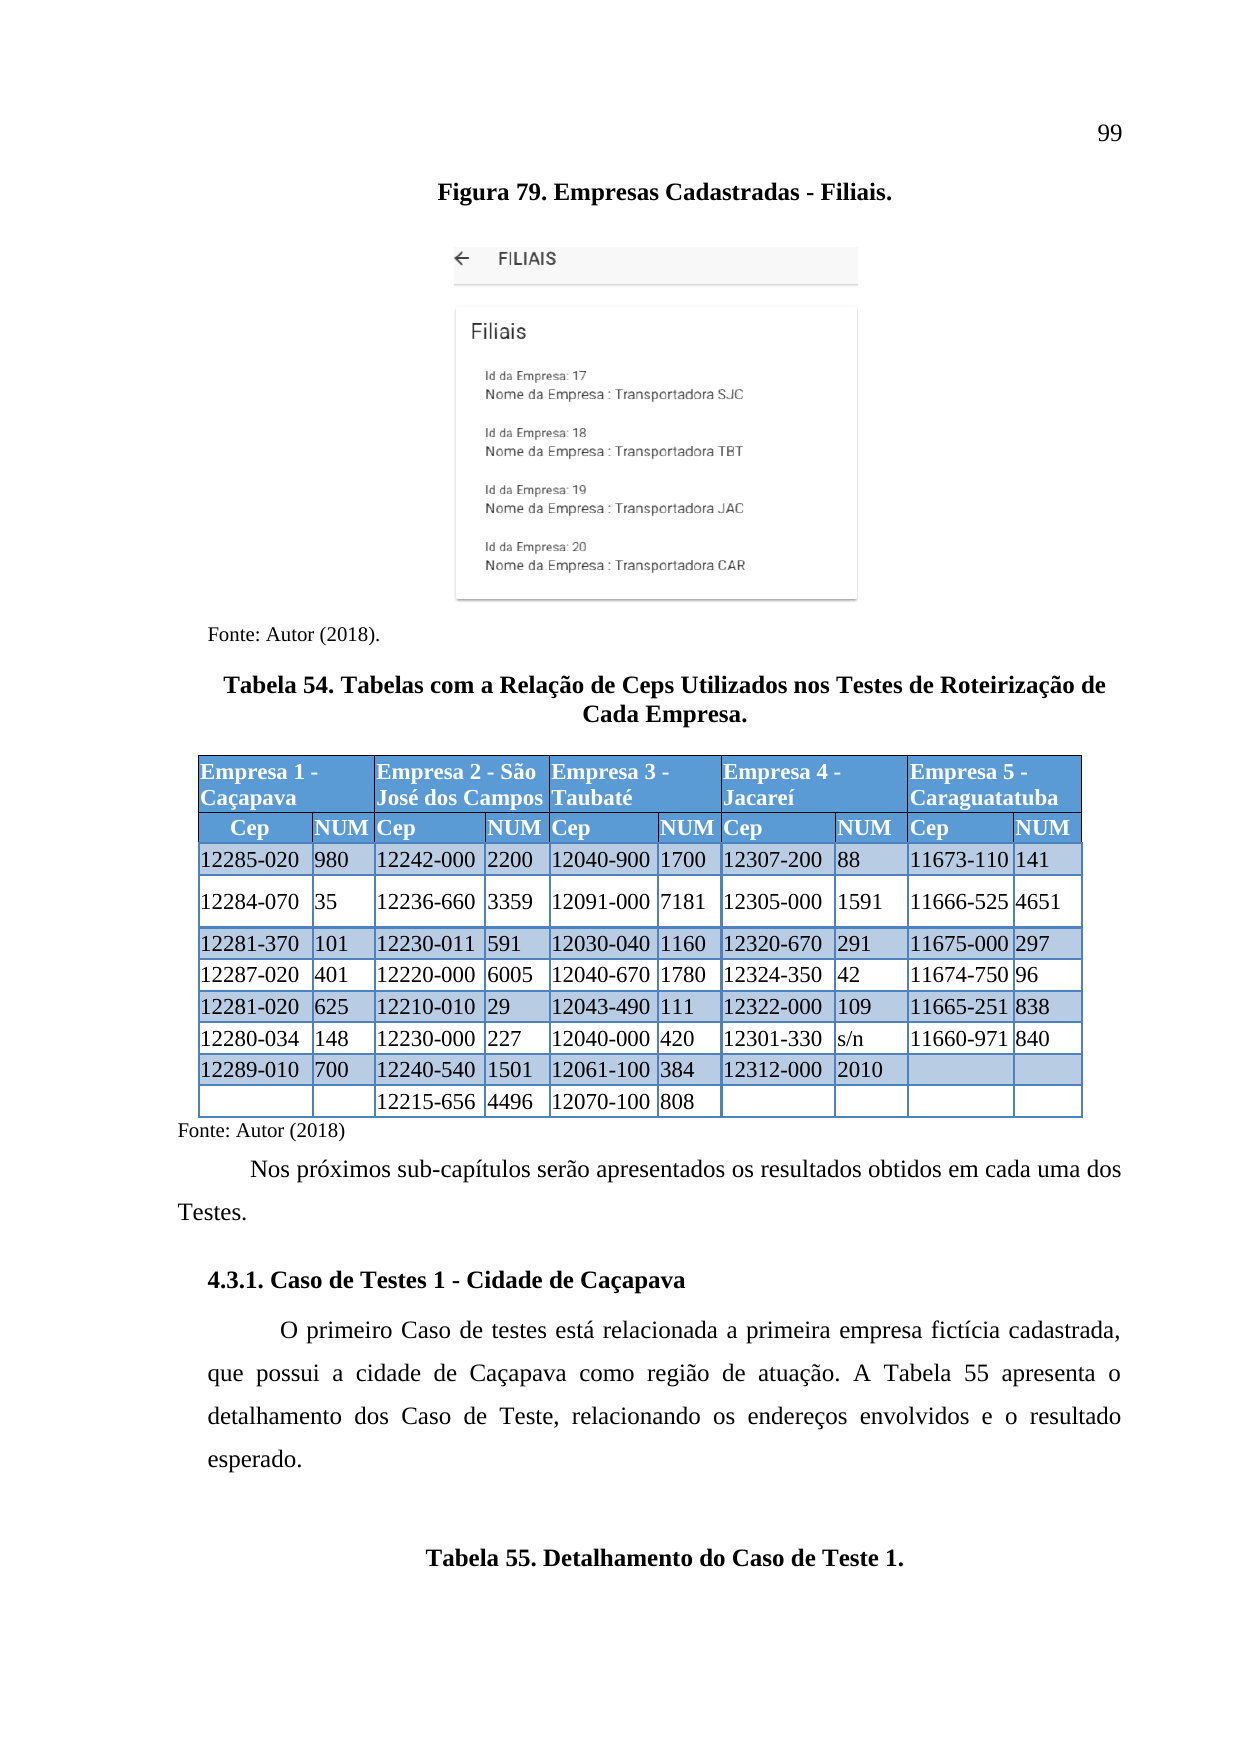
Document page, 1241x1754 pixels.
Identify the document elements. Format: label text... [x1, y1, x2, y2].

table_cell 700 [314, 1055, 374, 1084]
table_cell 980 [314, 844, 374, 874]
picture [453, 247, 859, 608]
table_cell 35 [314, 876, 374, 926]
table_cell 420 [659, 1023, 720, 1053]
table_cell 12040-900 [551, 844, 657, 874]
table_cell 29 [486, 992, 549, 1021]
table_cell 591 [486, 929, 549, 958]
table_header Empresa 4 - Jacareí [722, 756, 907, 812]
table_cell 109 [836, 992, 907, 1021]
table_cell [1015, 1055, 1081, 1084]
subtitle Caso de Testes 1 - Cidade de Caçapava [207, 1265, 1122, 1294]
table_cell 625 [314, 992, 374, 1021]
table_cell Cep [722, 813, 835, 842]
table_cell 3359 [486, 876, 549, 926]
table_cell 12284-070 [200, 876, 312, 926]
table_cell 101 [314, 929, 374, 958]
table_cell 12043-490 [551, 992, 657, 1021]
table_cell 840 [1015, 1023, 1081, 1053]
table_cell 11666-525 [909, 876, 1013, 926]
table_header Empresa 2 - São José dos Campos [375, 756, 549, 812]
table_cell Cep [199, 813, 312, 842]
table_cell 12287-020 [200, 960, 312, 989]
table_header Empresa 1 - Caçapava [199, 756, 374, 812]
table_cell 12322-000 [723, 992, 834, 1021]
table_cell Cep [908, 813, 1013, 842]
table_cell 4496 [486, 1086, 549, 1116]
table_cell 12091-000 [551, 876, 657, 926]
table_cell NUM [1014, 813, 1081, 842]
table_header Empresa 3 - Taubaté [550, 756, 721, 812]
table_cell 12289-010 [200, 1055, 312, 1084]
table_cell 12242-000 [376, 844, 484, 874]
table_cell 11665-251 [909, 992, 1013, 1021]
table_cell 297 [1015, 929, 1081, 958]
table_cell 12220-000 [376, 960, 484, 989]
table_cell 12210-010 [376, 992, 484, 1021]
table_cell 1700 [659, 844, 720, 874]
table_cell 11675-000 [909, 929, 1013, 958]
table_cell [909, 1086, 1013, 1116]
table_cell 12040-670 [551, 960, 657, 989]
table_cell 12312-000 [723, 1055, 834, 1084]
table_cell 12230-000 [376, 1023, 484, 1053]
text Tabela 54. Tabelas com a Relação de Ceps Utilizados nos Testes de Roteirização de Cada Empresa. [207, 670, 1122, 728]
table_cell 12324-350 [723, 960, 834, 989]
table_cell 808 [659, 1086, 720, 1116]
text Tabela 55. Detalhamento do Caso de Teste 1. [207, 1543, 1122, 1572]
table_cell [836, 1086, 907, 1116]
table_cell 291 [836, 929, 907, 958]
text Figura 79. Empresas Cadastradas - Filiais. [207, 177, 1122, 206]
table_cell 12320-670 [723, 929, 834, 958]
table_cell 7181 [659, 876, 720, 926]
table_cell 227 [486, 1023, 549, 1053]
table_cell 12236-660 [376, 876, 484, 926]
table_cell 42 [836, 960, 907, 989]
table_cell 2010 [836, 1055, 907, 1084]
table_cell NUM [486, 813, 549, 842]
table_cell 11660-971 [909, 1023, 1013, 1053]
table_cell 1780 [659, 960, 720, 989]
table_cell 12285-020 [200, 844, 312, 874]
table_cell Cep [375, 813, 485, 842]
table_cell [909, 1055, 1013, 1084]
table_cell 12070-100 [551, 1086, 657, 1116]
table_cell NUM [836, 813, 907, 842]
text Fonte: Autor (2018). [207, 622, 1122, 646]
text Nos próximos sub-capítulos serão apresentados os resultados obtidos em cada uma dos Testes. [177, 1154, 1122, 1226]
table_cell 12301-330 [723, 1023, 834, 1053]
table_cell 11673-110 [909, 844, 1013, 874]
table_cell [314, 1086, 374, 1116]
text O primeiro Caso de testes está relacionada a primeira empresa fictícia cadastrada, que possui a cidade de Caçapava como região de atuação. A Tabela 55 apresenta o detalhamento dos Caso de Teste, relacionando os endereços envolvidos e o resultado esperado. [207, 1315, 1122, 1473]
table_cell 88 [836, 844, 907, 874]
table_cell Cep [550, 813, 658, 842]
table_cell 384 [659, 1055, 720, 1084]
table_cell 141 [1015, 844, 1081, 874]
table_cell 12281-020 [200, 992, 312, 1021]
table_cell 148 [314, 1023, 374, 1053]
table_cell 111 [659, 992, 720, 1021]
table_cell 12280-034 [200, 1023, 312, 1053]
table_cell 12215-656 [376, 1086, 484, 1116]
table_cell 12030-040 [551, 929, 657, 958]
table_cell 6005 [486, 960, 549, 989]
table_cell 2200 [486, 844, 549, 874]
table_cell 12307-200 [723, 844, 834, 874]
table_cell 12230-011 [376, 929, 484, 958]
table_cell [723, 1086, 834, 1116]
table_cell 12061-100 [551, 1055, 657, 1084]
table_cell [1015, 1086, 1081, 1116]
table_cell 12305-000 [723, 876, 834, 926]
table_cell 12240-540 [376, 1055, 484, 1084]
table_cell 96 [1015, 960, 1081, 989]
table_cell 1591 [836, 876, 907, 926]
text Fonte: Autor (2018) [177, 740, 1122, 1142]
table_cell s/n [836, 1023, 907, 1053]
table_cell 12040-000 [551, 1023, 657, 1053]
table_cell 11674-750 [909, 960, 1013, 989]
table_header Empresa 5 - Caraguatatuba [908, 756, 1081, 812]
table_cell 1501 [486, 1055, 549, 1084]
table_cell NUM [659, 813, 721, 842]
table_cell 1160 [659, 929, 720, 958]
table_cell 12281-370 [200, 929, 312, 958]
table_cell 401 [314, 960, 374, 989]
table_cell 4651 [1015, 876, 1081, 926]
table_cell 838 [1015, 992, 1081, 1021]
table_cell NUM [313, 813, 374, 842]
table_cell [200, 1086, 312, 1116]
